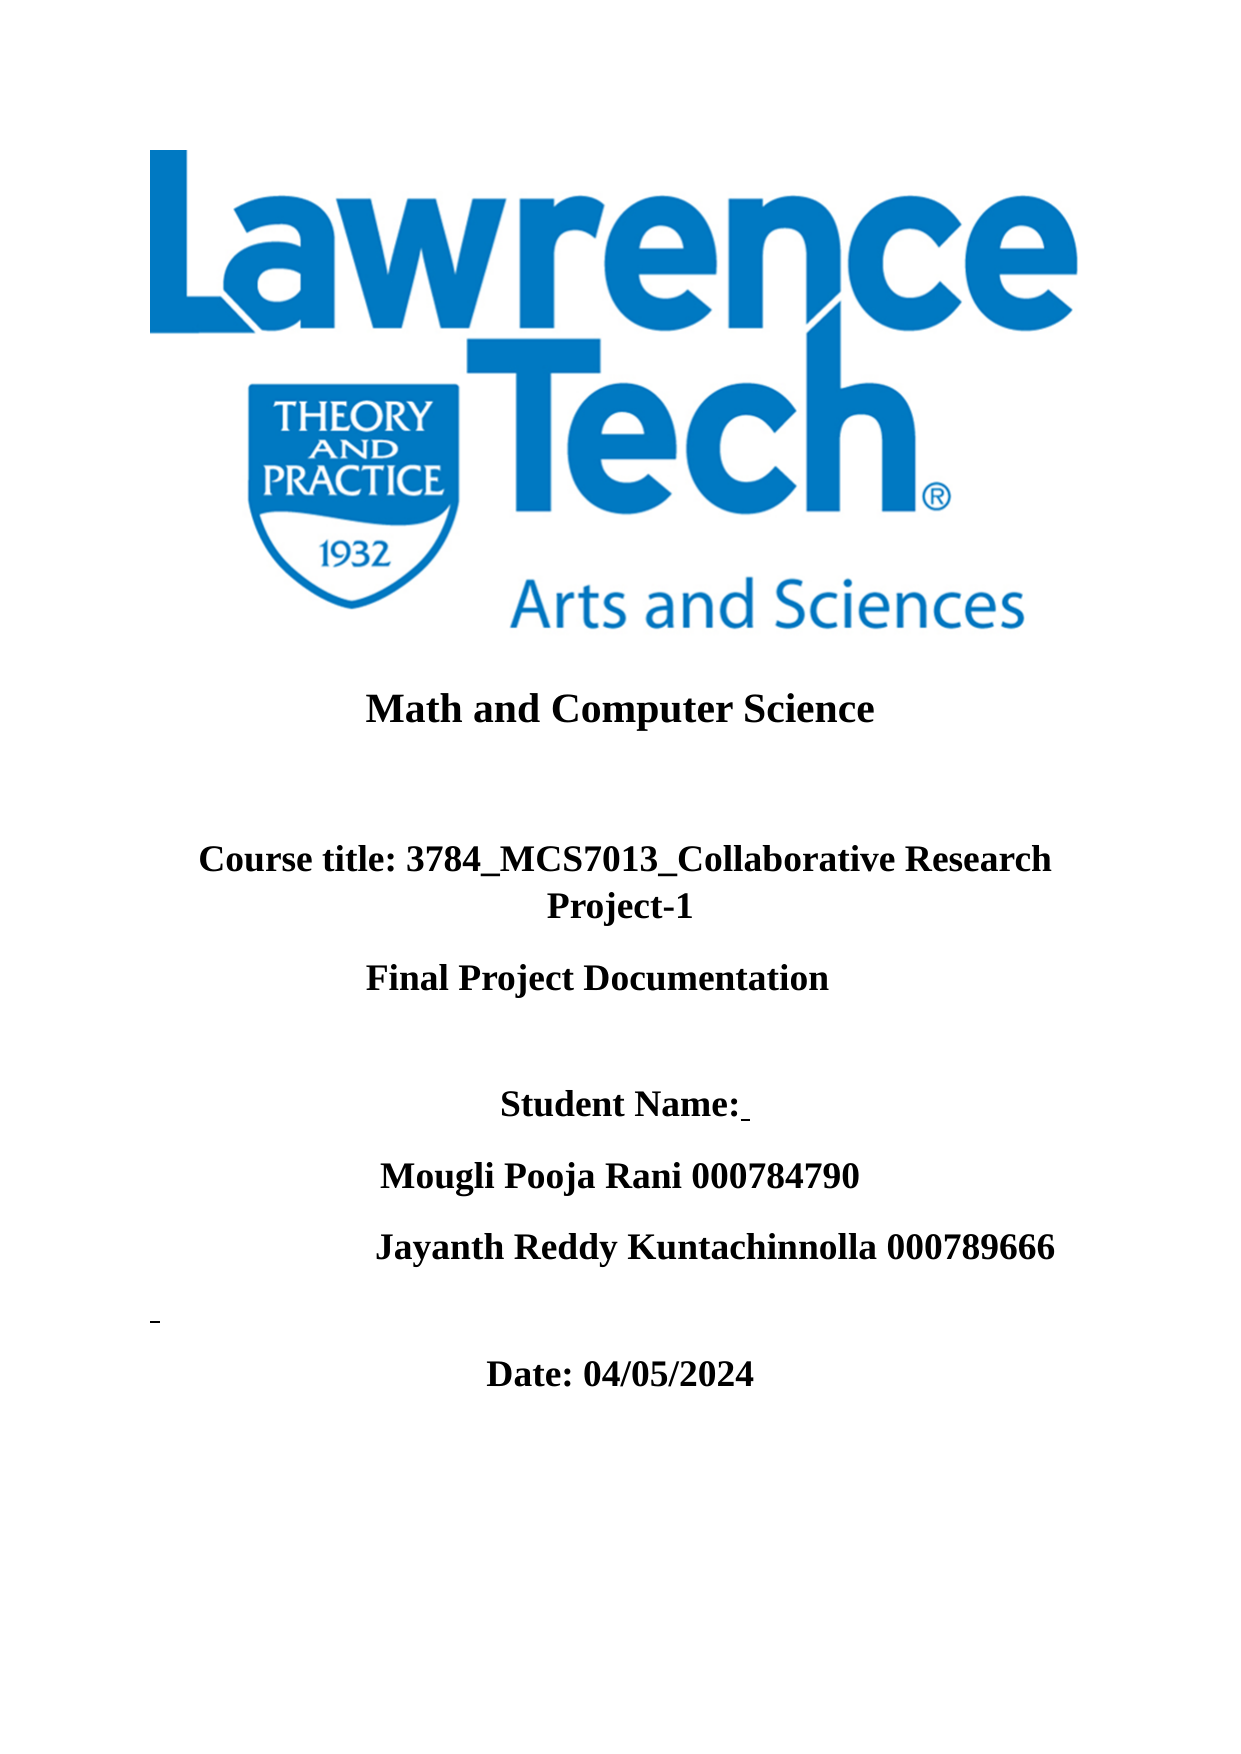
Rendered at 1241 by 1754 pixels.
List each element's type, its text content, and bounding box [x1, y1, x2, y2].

text Jayanth Reddy Kuntachinnolla 000789666 [150, 1225, 1090, 1268]
text Student Name: [150, 1082, 1090, 1125]
picture [150, 150, 1091, 657]
text Final Project Documentation [150, 955, 1090, 998]
text Math and Computer Science [150, 683, 1090, 731]
text Mougli Pooja Rani 000784790 [150, 1153, 1090, 1196]
text Course title: 3784_MCS7013_Collaborative Research Project-1 [150, 837, 1090, 926]
text Date: 04/05/2024 [150, 1352, 1090, 1395]
